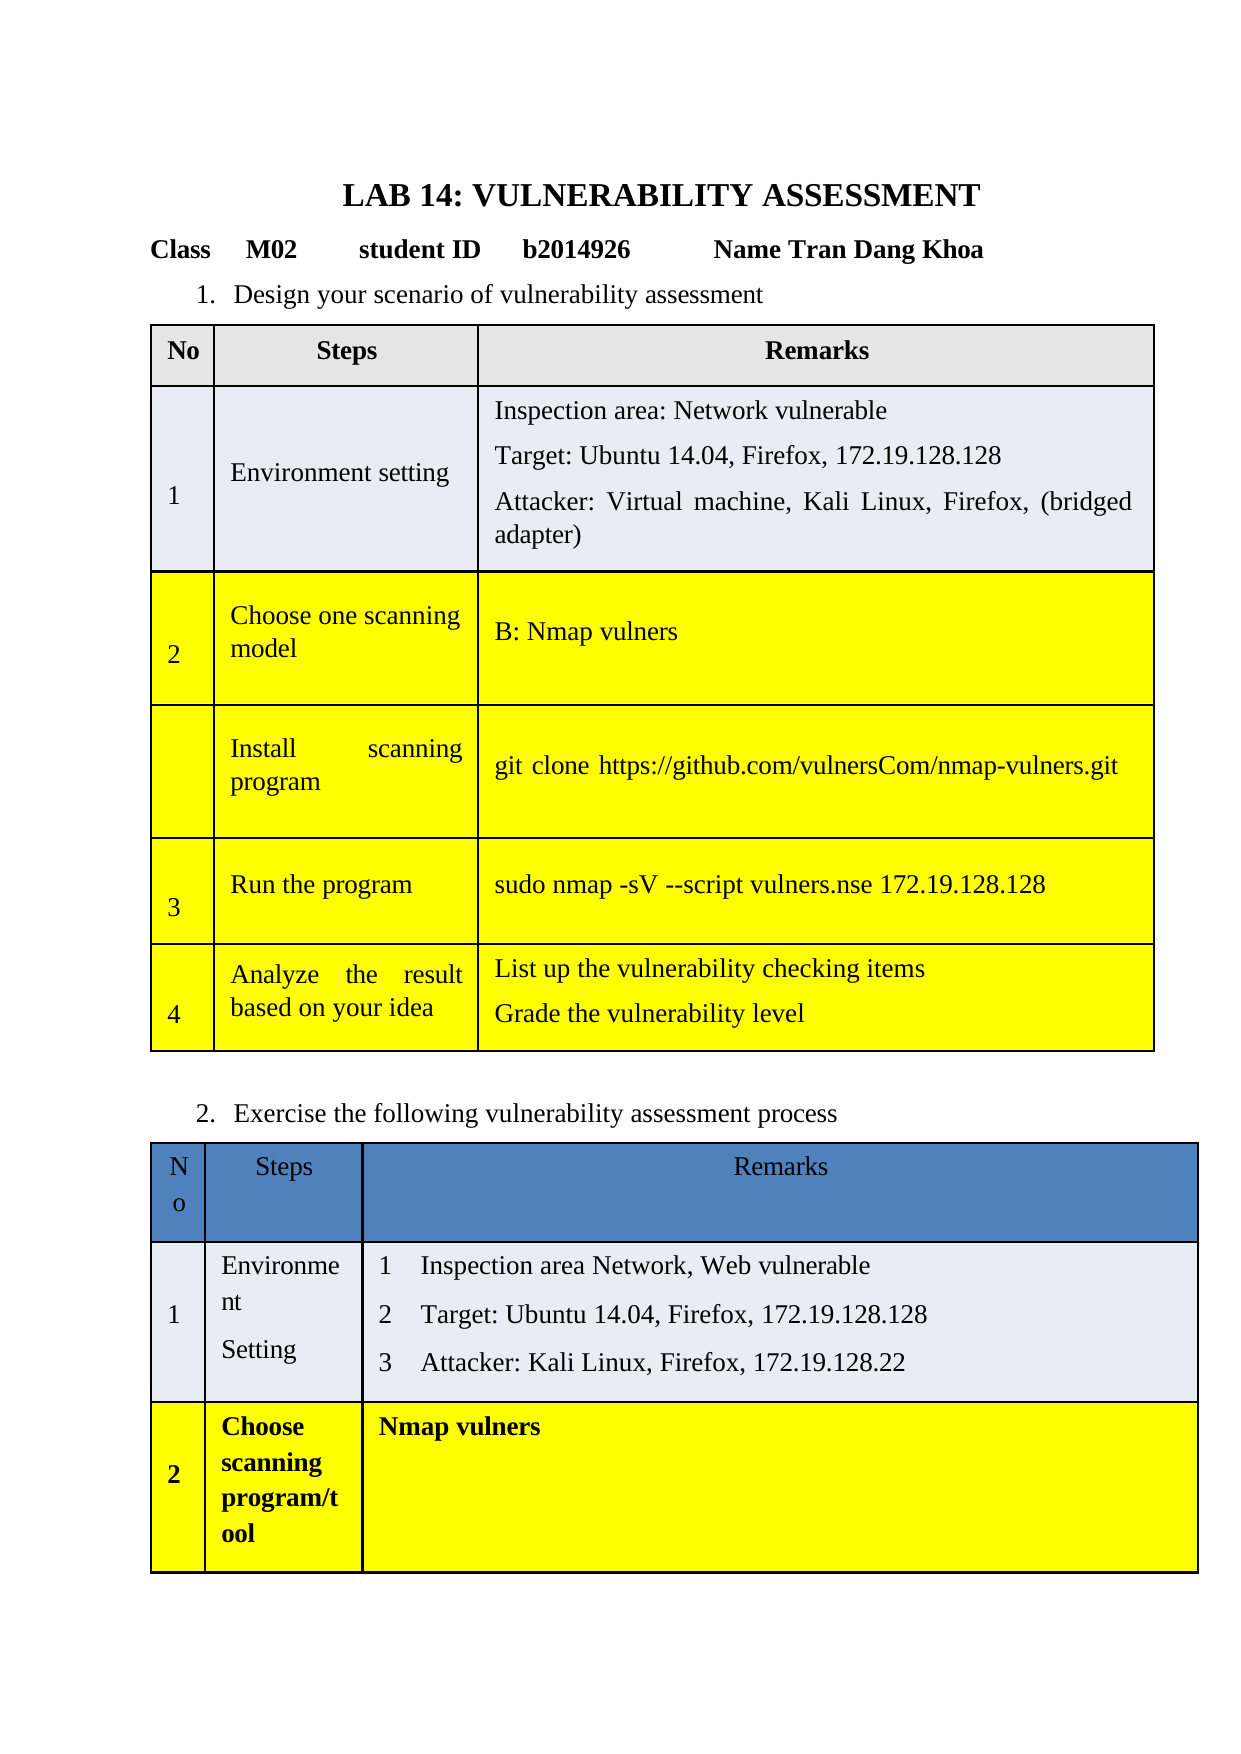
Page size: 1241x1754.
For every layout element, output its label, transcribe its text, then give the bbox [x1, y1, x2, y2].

table_header Steps [215, 326, 477, 385]
table_cell 3 [152, 839, 213, 943]
subtitle LAB 14: VULNERABILITY ASSESSMENT [225, 175, 1098, 213]
table_cell Environme nt Setting [206, 1243, 361, 1401]
table_header Remarks [364, 1144, 1197, 1241]
table_cell List up the vulnerability checking items Grade the vulnerability level [479, 945, 1153, 1050]
table_header No [152, 326, 213, 385]
table_cell 4 [152, 945, 213, 1050]
table_cell B: Nmap vulners [479, 573, 1153, 703]
table_header N o [152, 1144, 204, 1241]
table_cell 2 [152, 573, 213, 703]
list Exercise the following vulnerability assessment process [196, 1097, 1209, 1128]
table_cell Environment setting [215, 387, 477, 570]
table_cell sudo nmap -sV --script vulners.nse 172.19.128.128 [479, 839, 1153, 943]
table_header Remarks [479, 326, 1153, 385]
table_cell [152, 706, 213, 837]
table_cell Analyze the result based on your idea [215, 945, 477, 1050]
table_cell 1 [152, 387, 213, 570]
table_cell Inspection area Network, Web vulnerable Target: Ubuntu 14.04, Firefox, 172.19.128.128 Attacker: Kali Linux, Firefox, 172.19.128.22 [364, 1243, 1197, 1401]
table_cell 2 [152, 1403, 204, 1571]
table_header Steps [206, 1144, 361, 1241]
list Design your scenario of vulnerability assessment [196, 278, 1209, 309]
table_cell Choose one scanning model [215, 573, 477, 703]
text Class M02 student ID b2014926 Name Tran Dang Khoa [150, 233, 1209, 264]
table_cell Nmap vulners [364, 1403, 1197, 1571]
table_cell 1 [152, 1243, 204, 1401]
table_cell Run the program [215, 839, 477, 943]
table_cell git clone https://github.com/vulnersCom/nmap-vulners.git [479, 706, 1153, 837]
table_cell Inspection area: Network vulnerable Target: Ubuntu 14.04, Firefox, 172.19.128.128 Attacker: Virtual machine, Kali Linux, Firefox, (bridged adapter) [479, 387, 1153, 570]
table_cell Install scanning program [215, 706, 477, 837]
table_cell Choose scanning program/t ool [206, 1403, 361, 1571]
